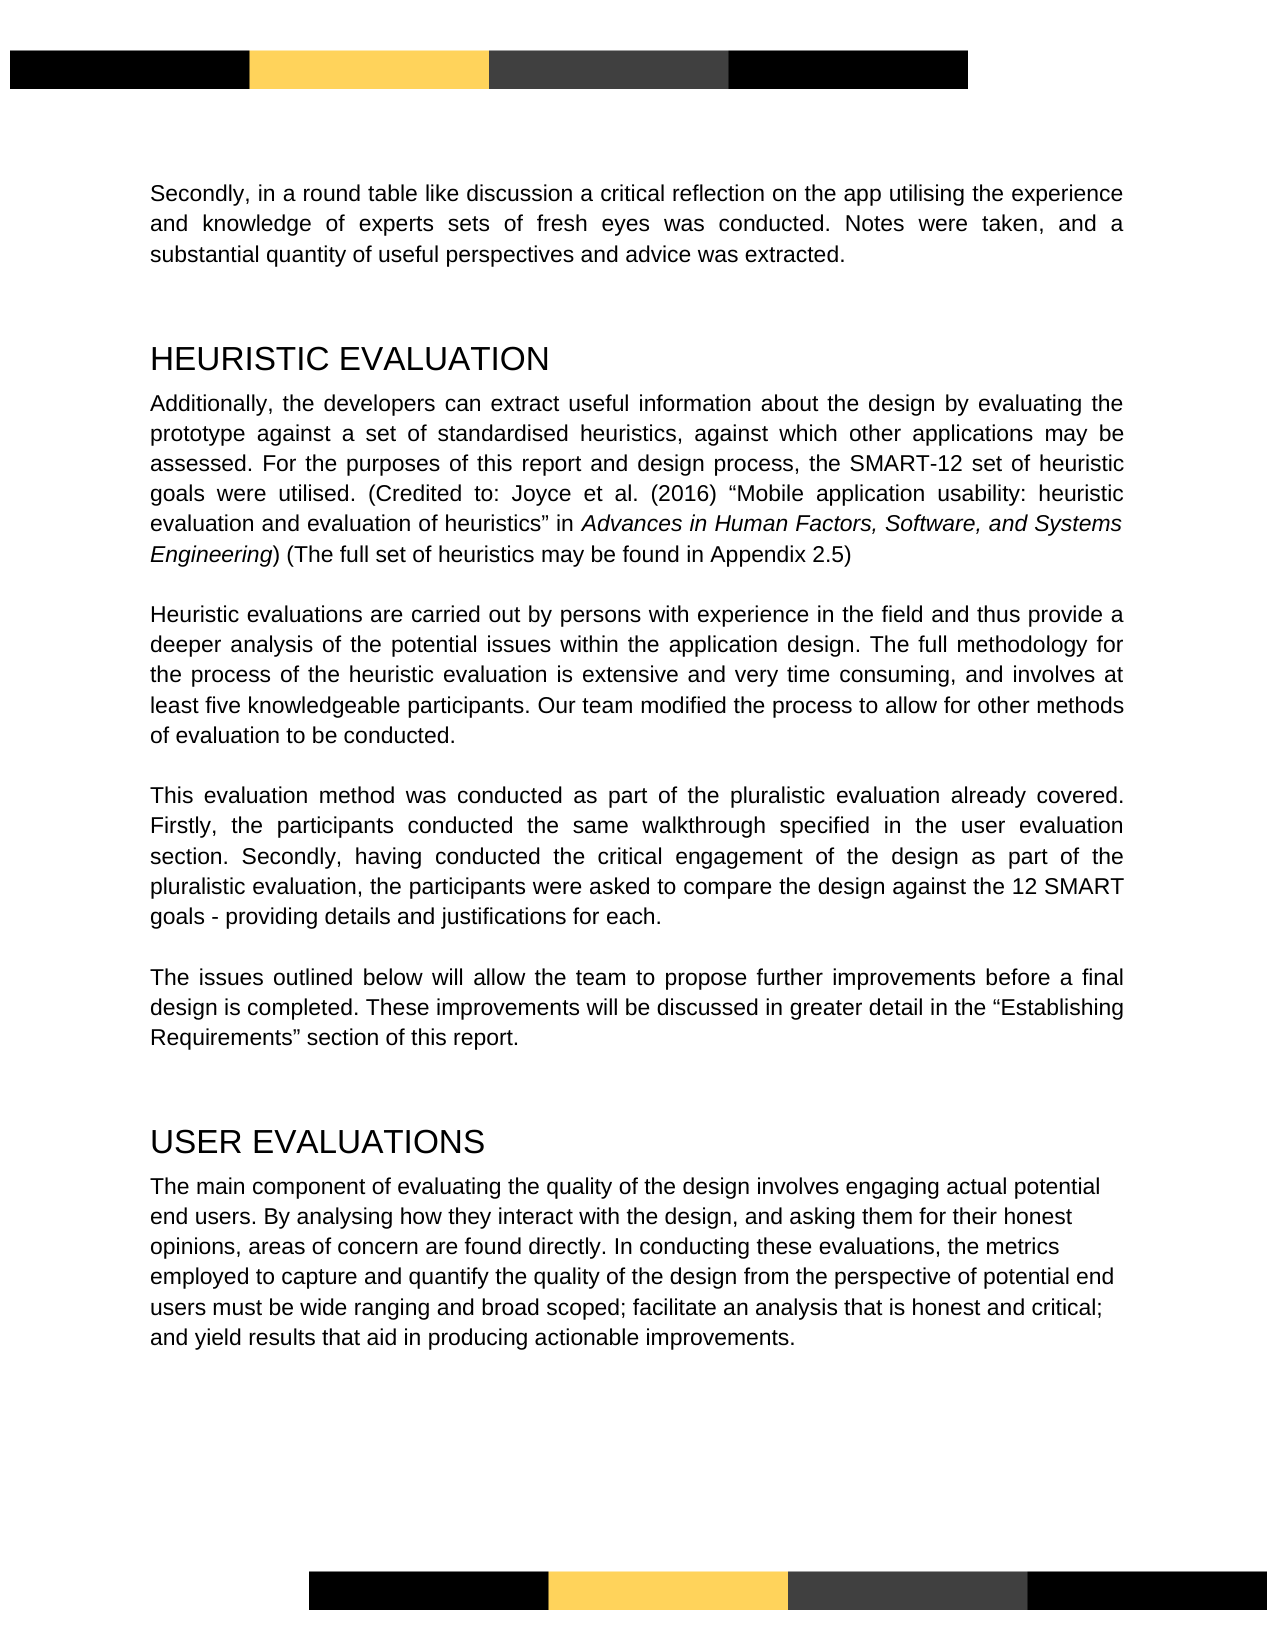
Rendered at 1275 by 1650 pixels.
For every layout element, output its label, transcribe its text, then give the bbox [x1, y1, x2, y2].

picture [0, 42, 976, 97]
text Additionally, the developers can extract useful information about the design by evaluating the prototype against a set of standardised heuristics, against which other applications may be assessed. For the purposes of this report and design process, the SMART-12 set of heuristic goals were utilised. (Credited to: Joyce et al. (2016) “Mobile application usability: heuristic evaluation and evaluation of heuristics” in Advances in Human Factors, Software, and Systems Engineering) (The full set of heuristics may be found in Appendix 2.5) [150, 389, 1125, 567]
text This evaluation method was conducted as part of the pluralistic evaluation already covered. Firstly, the participants conducted the same walkthrough specified in the user evaluation section. Secondly, having conducted the critical engagement of the design as part of the pluralistic evaluation, the participants were asked to compare the design against the 12 SMART goals - providing details and justifications for each. [150, 782, 1125, 929]
text Heuristic evaluations are carried out by persons with experience in the field and thus provide a deeper analysis of the potential issues within the application design. The full methodology for the process of the heuristic evaluation is extensive and very time consuming, and involves at least five knowledgeable participants. Our team modified the process to allow for other methods of evaluation to be conducted. [150, 601, 1125, 748]
subtitle HEURISTIC EVALUATION [150, 338, 1125, 377]
text Secondly, in a round table like discussion a critical reflection on the app utilising the experience and knowledge of experts sets of fresh eyes was conducted. Notes were taken, and a substantial quantity of useful perspectives and advice was extracted. [150, 180, 1125, 267]
subtitle USER EVALUATIONS [150, 1122, 1125, 1160]
picture [300, 1563, 1275, 1618]
text The issues outlined below will allow the team to propose further improvements before a final design is completed. These improvements will be discussed in greater detail in the “Establishing Requirements” section of this report. [150, 963, 1125, 1050]
text The main component of evaluating the quality of the design involves engaging actual potential end users. By analysing how they interact with the design, and asking them for their honest opinions, areas of concern are found directly. In conducting these evaluations, the metrics employed to capture and quantify the quality of the design from the perspective of potential end users must be wide ranging and broad scoped; facilitate an analysis that is honest and critical; and yield results that aid in producing actionable improvements. [150, 1173, 1125, 1350]
